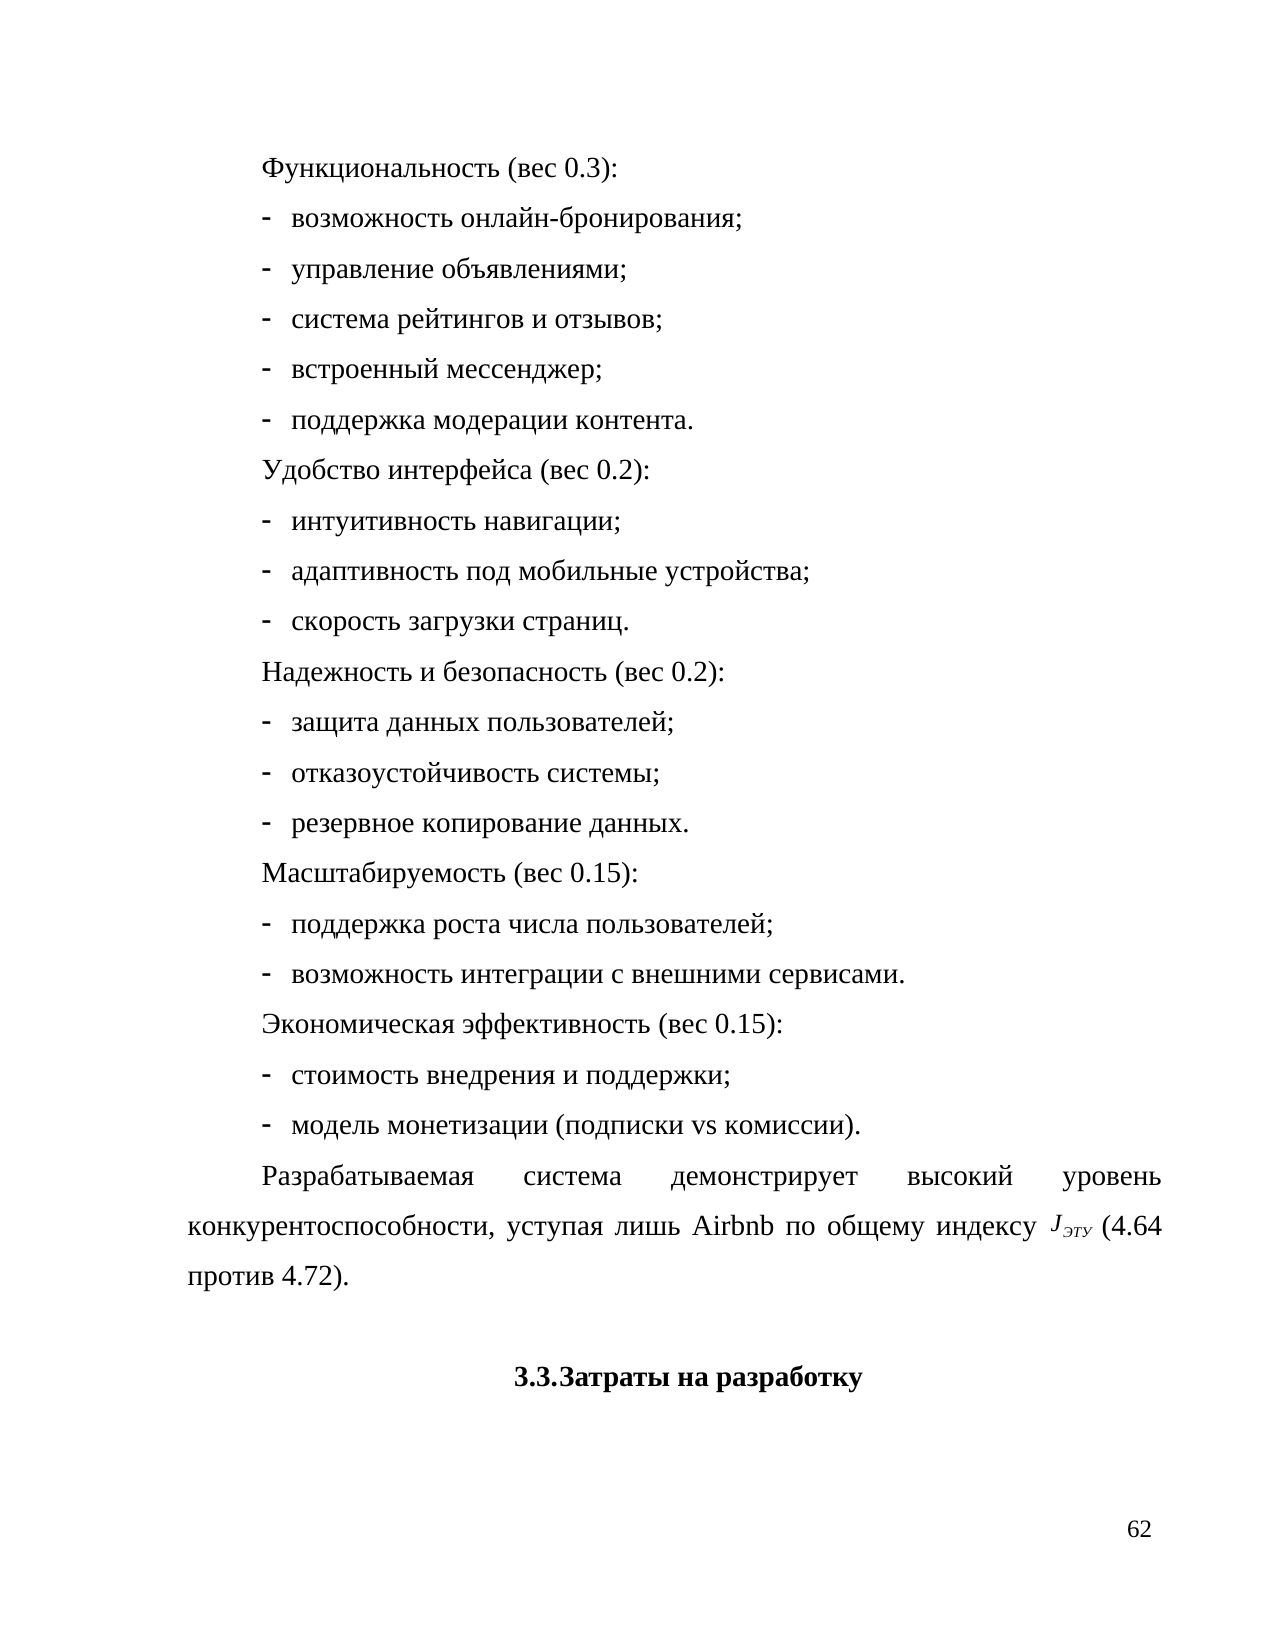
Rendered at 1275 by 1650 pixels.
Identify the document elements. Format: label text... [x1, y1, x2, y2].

list стоимость внедрения и поддержки; [187, 1057, 1152, 1091]
text Масштабируемость (вес 0.15): [187, 856, 1162, 889]
list адаптивность под мобильные устройства; [187, 553, 1152, 587]
text Надежность и безопасность (вес 0.2): [187, 654, 1162, 687]
list резервное копирование данных. [187, 805, 1152, 839]
subtitle Затраты на разработку [225, 1359, 1152, 1393]
list поддержка модерации контента. [187, 402, 1152, 436]
list скорость загрузки страниц. [187, 603, 1152, 637]
text Функциональность (вес 0.3): [187, 150, 1162, 183]
text Удобство интерфейса (вес 0.2): [187, 452, 1162, 486]
list модель монетизации (подписки vs комиссии). [187, 1107, 1152, 1141]
text Разрабатываемая система демонстрирует высокий уровень конкурентоспособности, уступая лишь Airbnb по общему индексу ​ (4.64 против 4.72). [187, 1158, 1162, 1292]
text Экономическая эффективность (вес 0.15): [187, 1007, 1162, 1040]
list защита данных пользователей; [187, 704, 1152, 738]
list интуитивность навигации; [187, 503, 1152, 536]
list поддержка роста числа пользователей; [187, 906, 1152, 939]
list отказоустойчивость системы; [187, 755, 1152, 788]
list управление объявлениями; [187, 251, 1152, 284]
list возможность интеграции с внешними сервисами. [187, 956, 1152, 990]
list возможность онлайн-бронирования; [187, 200, 1152, 234]
list встроенный мессенджер; [187, 352, 1152, 385]
list система рейтингов и отзывов; [187, 301, 1152, 335]
